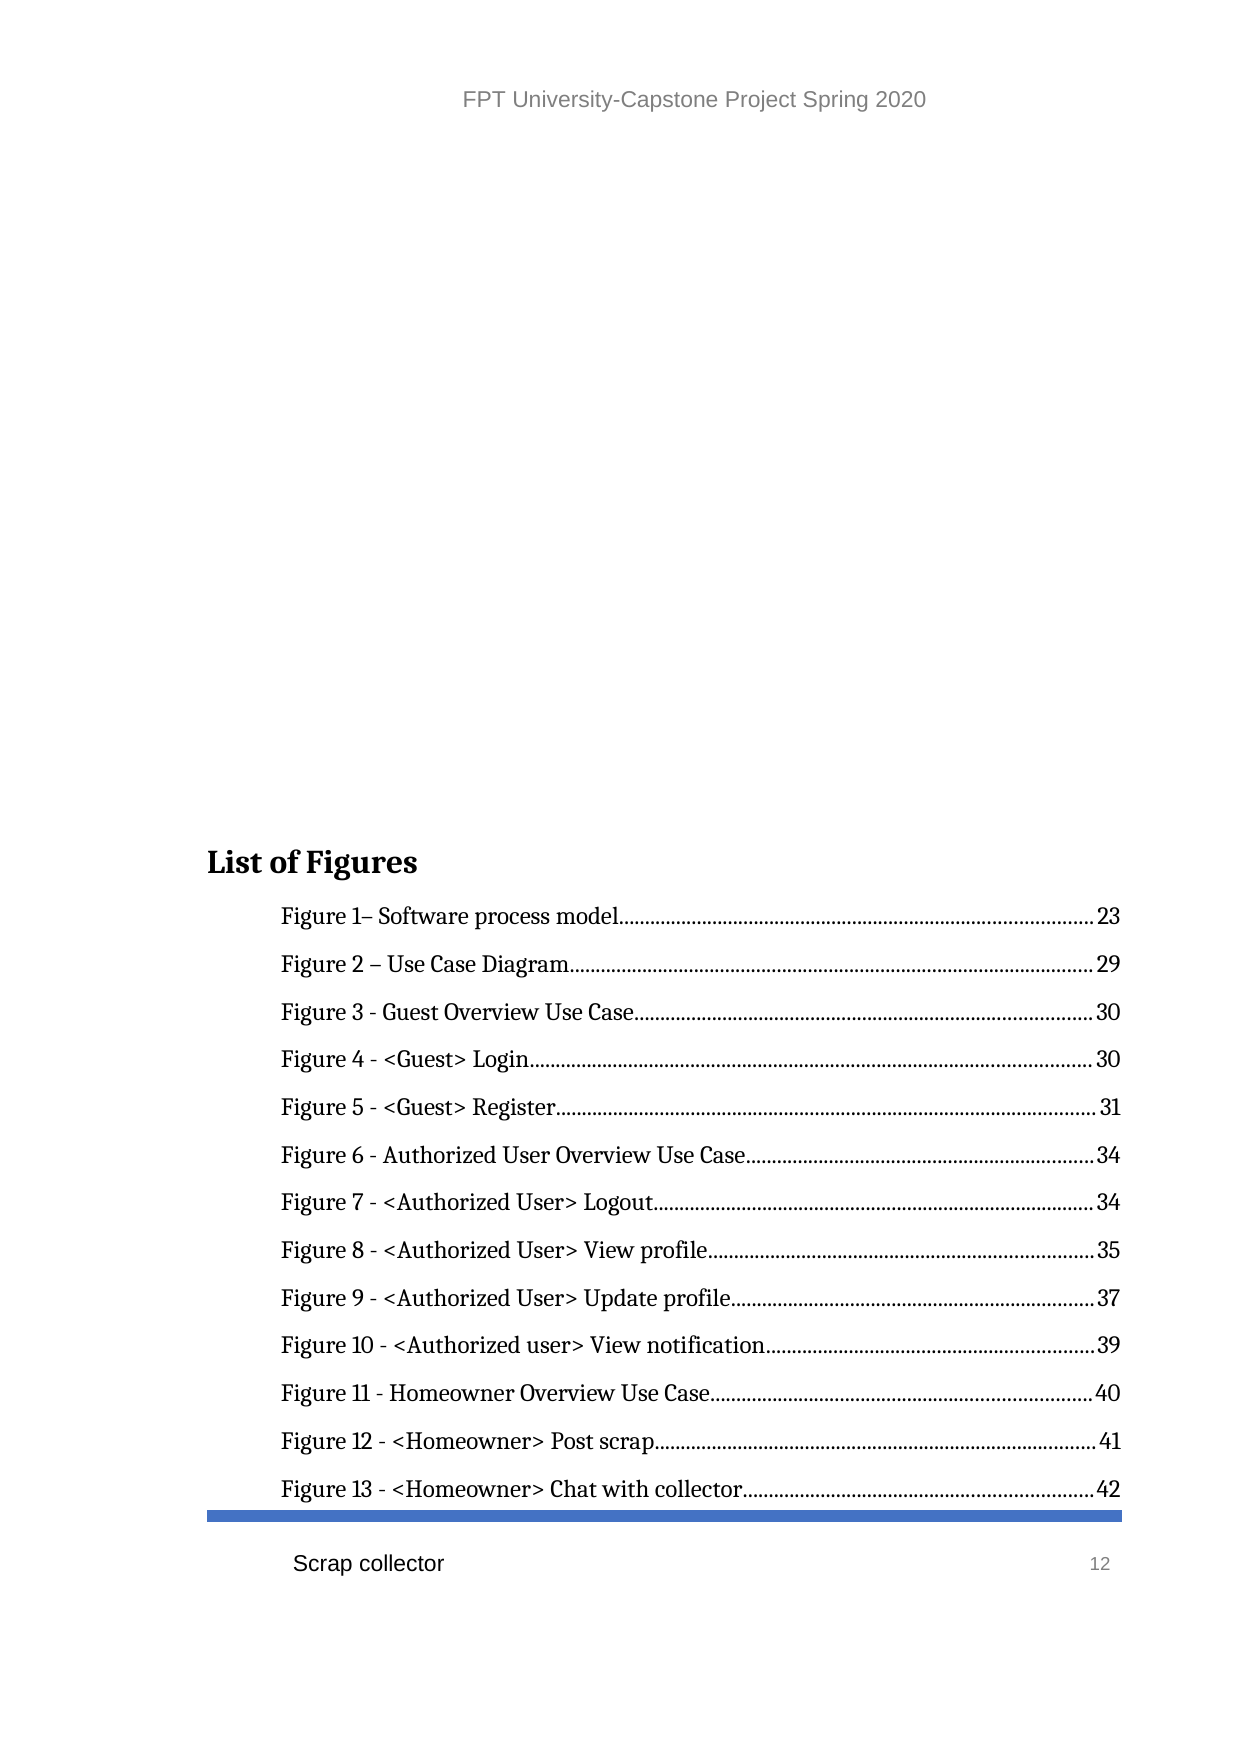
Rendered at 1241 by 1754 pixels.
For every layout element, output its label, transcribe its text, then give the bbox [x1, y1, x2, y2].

text Figure 4 - <Guest> Login 30 [207, 1045, 1122, 1074]
text Figure 7 - <Authorized User> Logout 34 [207, 1188, 1122, 1217]
text Figure 11 - Homeowner Overview Use Case 40 [207, 1379, 1122, 1408]
text Figure 2 – Use Case Diagram 29 [207, 950, 1122, 978]
text Figure 13 - <Homeowner> Chat with collector 42 [207, 1474, 1122, 1503]
text Figure 9 - <Authorized User> Update profile 37 [207, 1284, 1122, 1312]
text Figure 12 - <Homeowner> Post scrap 41 [207, 1427, 1122, 1456]
text Figure 10 - <Authorized user> View notification 39 [207, 1331, 1122, 1360]
text List of Figures [207, 844, 1122, 882]
text Figure 5 - <Guest> Register 31 [207, 1093, 1122, 1122]
text Figure 6 - Authorized User Overview Use Case 34 [207, 1141, 1122, 1169]
text Figure 1– Software process model 23 [207, 902, 1122, 931]
text Figure 8 - <Authorized User> View profile 35 [207, 1236, 1122, 1265]
text Figure 3 - Guest Overview Use Case 30 [207, 997, 1122, 1026]
